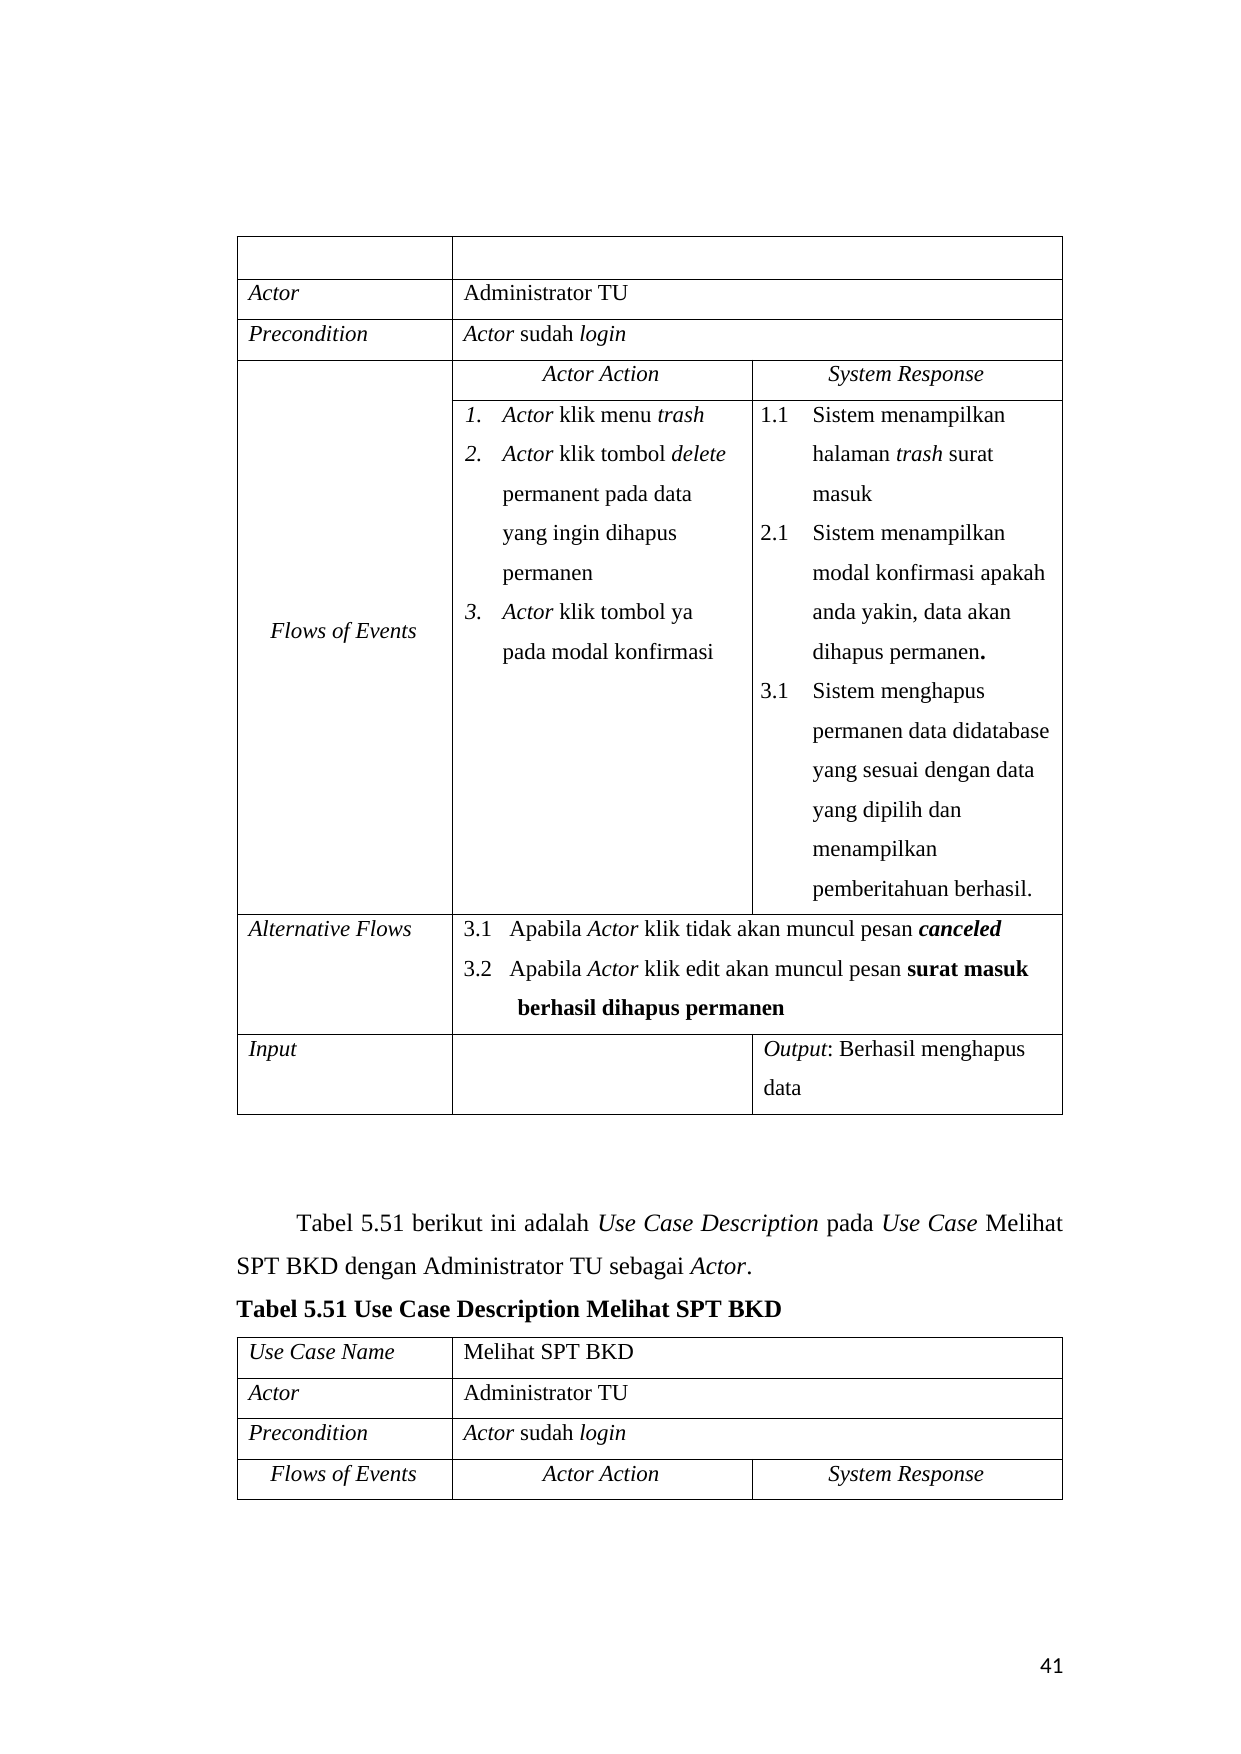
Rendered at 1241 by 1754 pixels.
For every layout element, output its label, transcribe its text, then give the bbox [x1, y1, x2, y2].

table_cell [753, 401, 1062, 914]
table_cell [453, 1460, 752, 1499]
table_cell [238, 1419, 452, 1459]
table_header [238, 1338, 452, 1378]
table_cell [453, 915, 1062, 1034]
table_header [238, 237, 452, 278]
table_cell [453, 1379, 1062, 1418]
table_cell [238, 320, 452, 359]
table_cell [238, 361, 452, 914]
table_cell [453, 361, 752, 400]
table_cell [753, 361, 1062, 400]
text Tabel 5.51 Use Case Description Melihat SPT BKD [236, 1294, 1063, 1323]
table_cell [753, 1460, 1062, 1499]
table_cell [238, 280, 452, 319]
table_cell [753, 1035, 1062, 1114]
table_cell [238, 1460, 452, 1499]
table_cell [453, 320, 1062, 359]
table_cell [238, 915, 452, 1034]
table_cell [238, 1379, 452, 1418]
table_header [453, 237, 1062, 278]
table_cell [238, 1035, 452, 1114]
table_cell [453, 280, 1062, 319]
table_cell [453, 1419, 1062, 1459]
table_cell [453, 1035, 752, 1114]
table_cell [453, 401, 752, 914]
text Tabel 5.51 berikut ini adalah Use Case Description pada Use Case Melihat SPT BKD dengan Administrator TU sebagai Actor. [236, 1208, 1063, 1280]
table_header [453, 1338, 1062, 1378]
